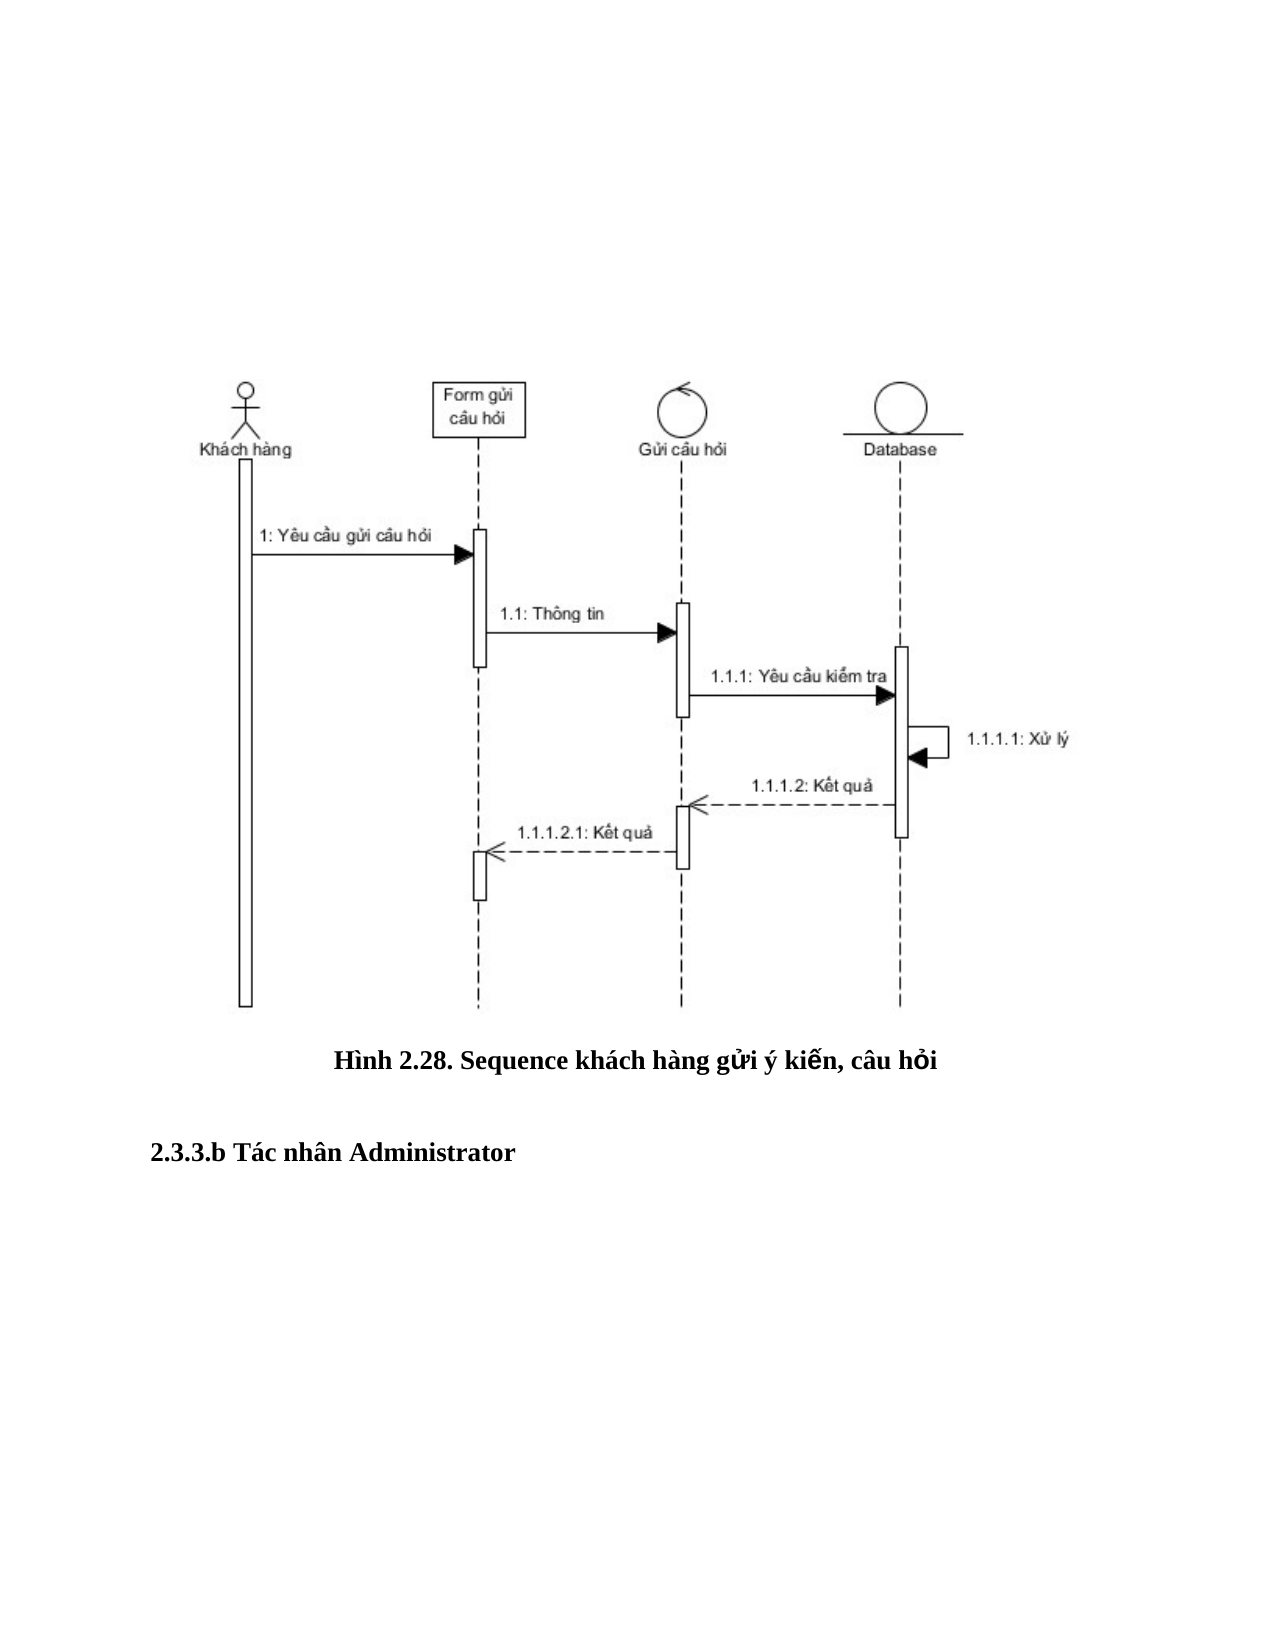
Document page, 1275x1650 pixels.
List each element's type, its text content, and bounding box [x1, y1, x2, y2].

text Hình 2.28. Sequence khách hàng gửi ý kiến, câu hỏi [333, 1044, 1108, 1076]
text 2.3.3.b Tác nhân Administrator [150, 1136, 1108, 1167]
picture [178, 379, 1098, 1014]
